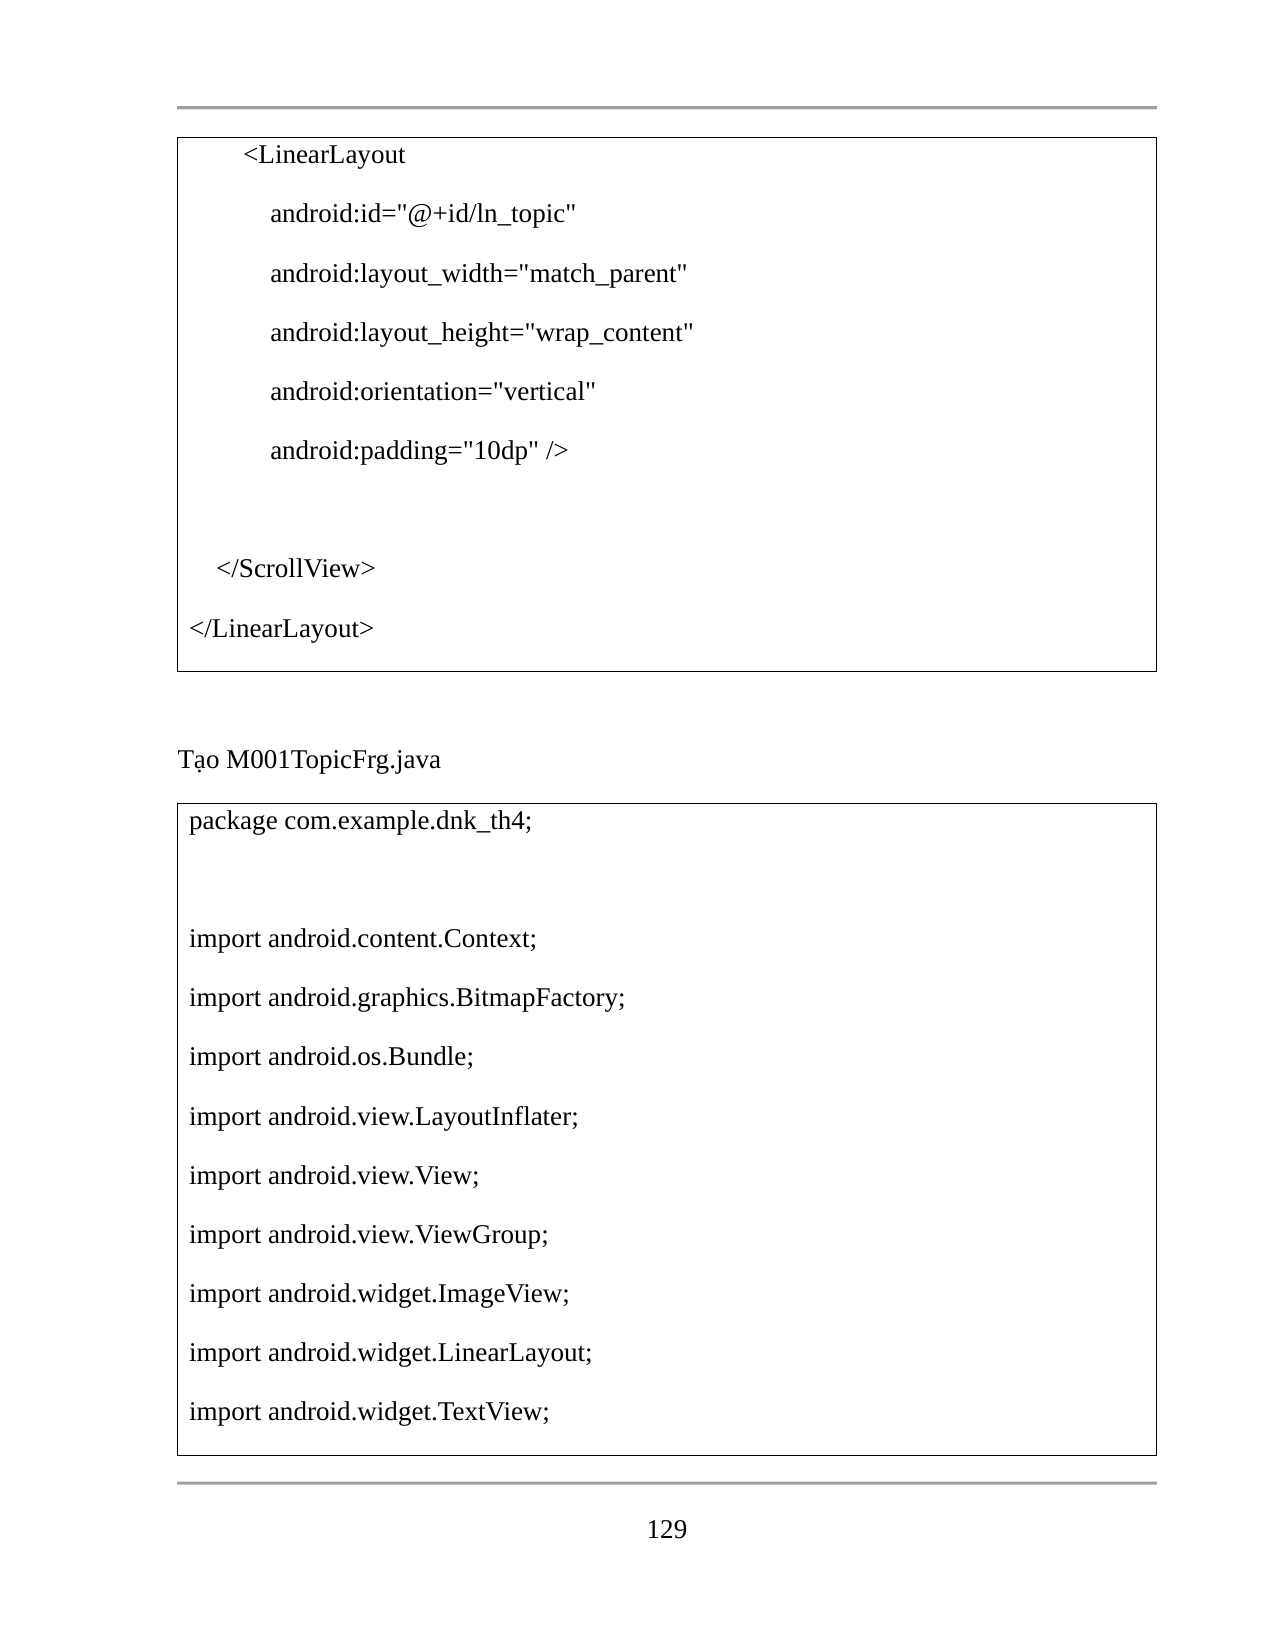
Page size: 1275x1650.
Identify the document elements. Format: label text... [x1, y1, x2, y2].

text Tạo M001TopicFrg.java [177, 743, 1156, 775]
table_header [178, 804, 1156, 1454]
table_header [178, 138, 1156, 671]
